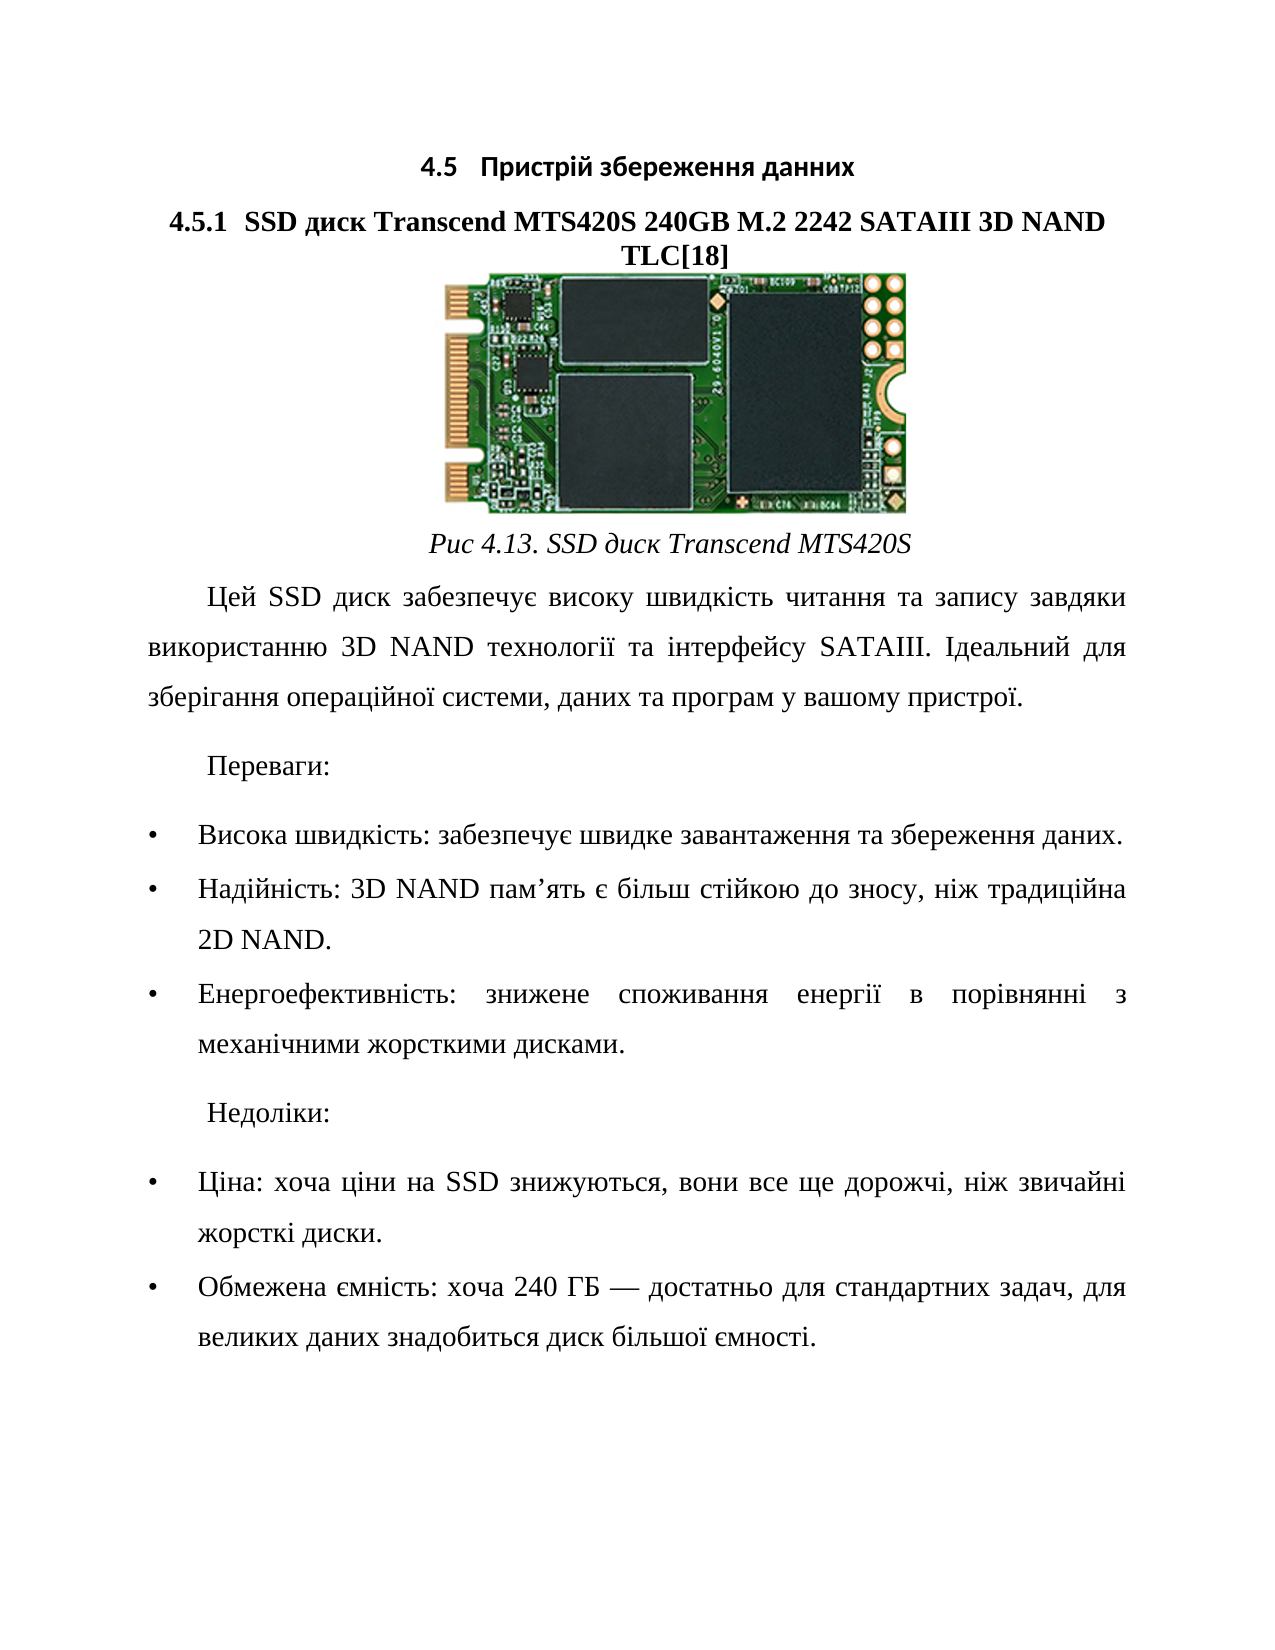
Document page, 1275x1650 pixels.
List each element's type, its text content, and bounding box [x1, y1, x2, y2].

text Цей SSD диск забезпечує високу швидкість читання та запису завдяки використанню 3D NAND технології та інтерфейсу SATAIII. Ідеальний для зберігання операційної системи, даних та програм у вашому пристрої. [148, 579, 1127, 713]
text Недоліки: [148, 1095, 1127, 1129]
list Обмежена ємність: хоча 240 ГБ — достатньо для стандартних задач, для великих даних знадобиться диск більшої ємності. [148, 1269, 1127, 1353]
list Надійність: 3D NAND пам’ять є більш стійкою до зносу, ніж традиційна 2D NAND. [148, 872, 1127, 955]
picture [433, 271, 907, 514]
subtitle SSD диск Transcend MTS420S 240GB M.2 2242 SATAIII 3D NAND TLC[18] [148, 204, 1127, 271]
text Переваги: [148, 748, 1127, 782]
subtitle Пристрій збереження данних [148, 148, 1127, 183]
list Висока швидкість: забезпечує швидке завантаження та збереження даних. [148, 817, 1127, 851]
list Ціна: хоча ціни на SSD знижуються, вони все ще дорожчі, ніж звичайні жорсткі диски. [148, 1164, 1127, 1248]
list Енергоефективність: знижене споживання енергії в порівнянні з механічними жорсткими дисками. [148, 976, 1127, 1060]
text Рис 4.13. SSD диск Transcend MTS420S [148, 526, 1127, 560]
